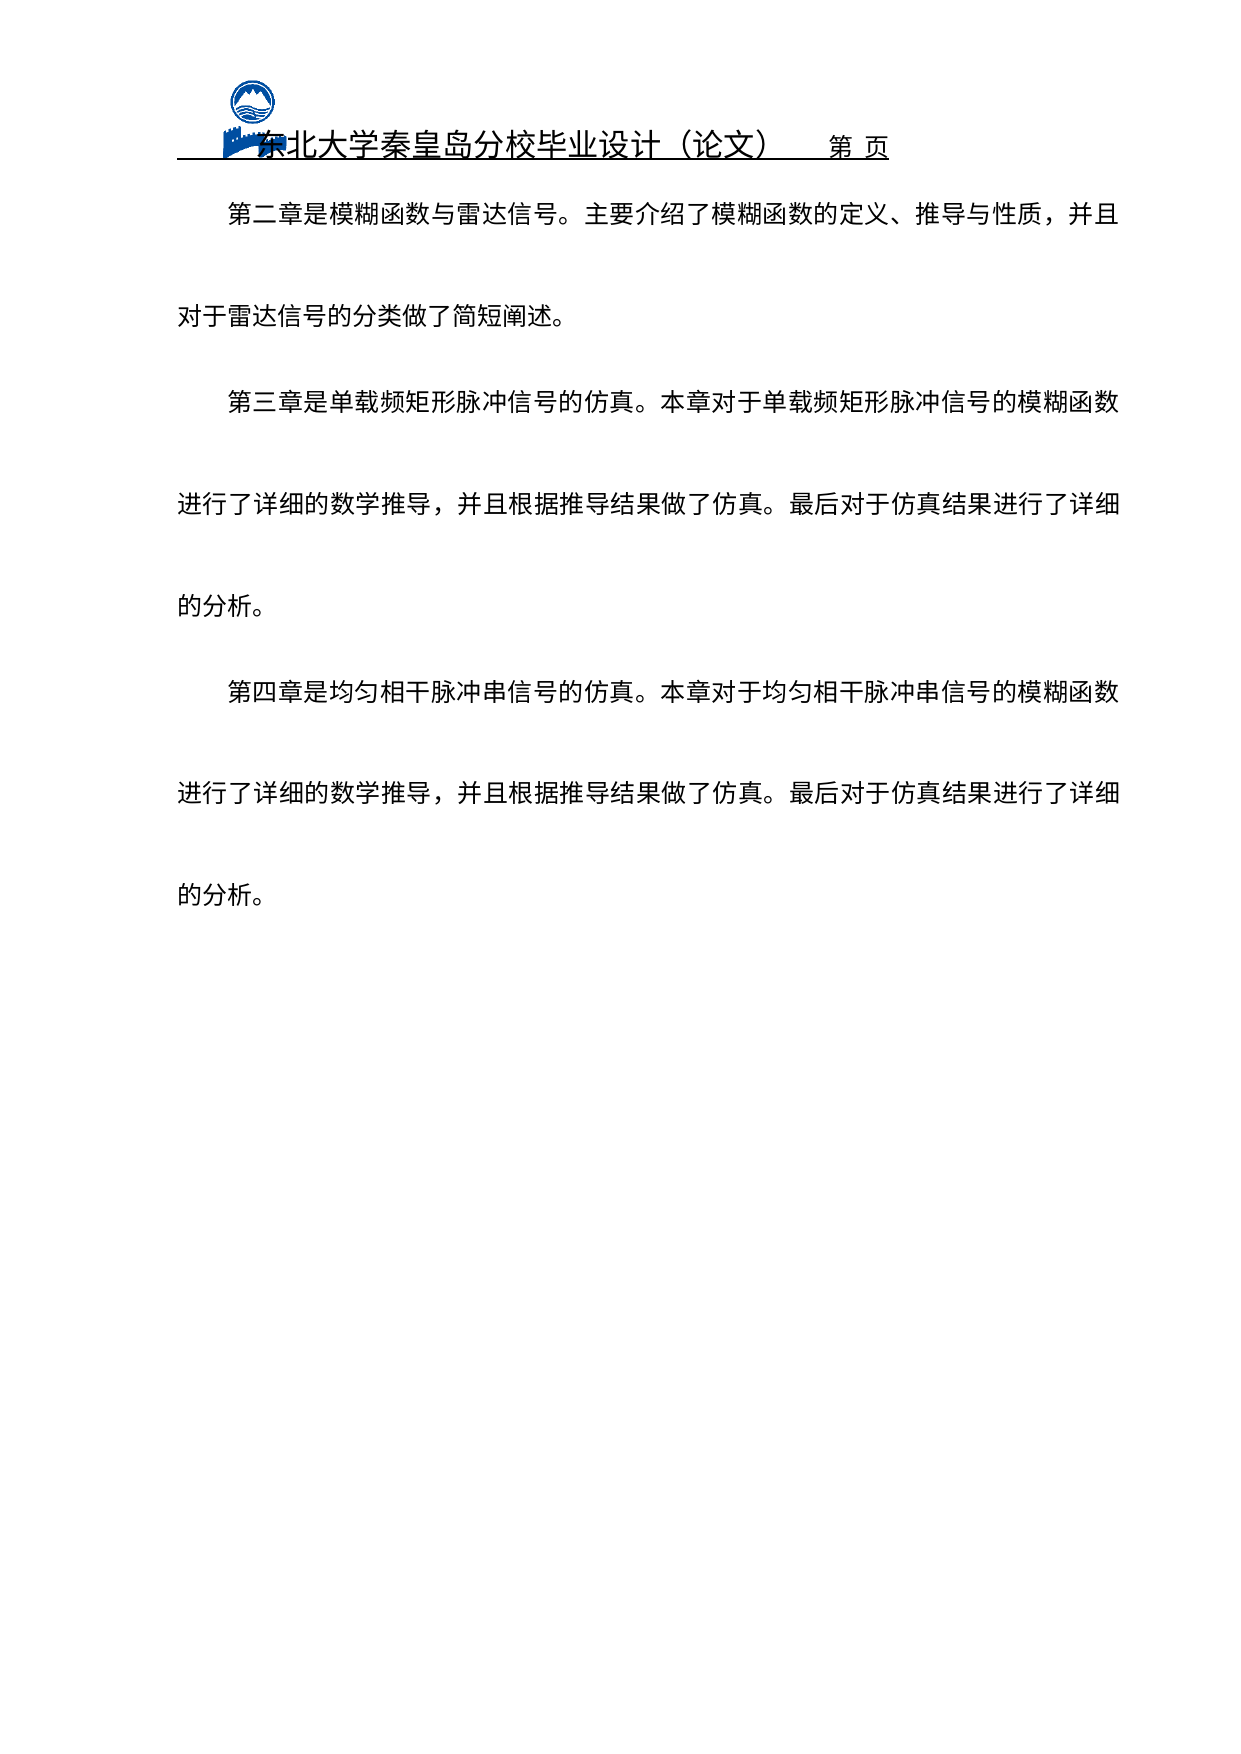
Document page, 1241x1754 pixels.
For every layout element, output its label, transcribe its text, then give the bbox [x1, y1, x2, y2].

text 第四章是均匀相干脉冲串信号的仿真。本章对于均匀相干脉冲串信号的模糊函数进行了详细的数学推导，并且根据推导结果做了仿真。最后对于仿真结果进行了详细的分析。 [177, 656, 1122, 928]
text 第二章是模糊函数与雷达信号。主要介绍了模糊函数的定义、推导与性质，并且对于雷达信号的分类做了简短阐述。 [177, 178, 1122, 348]
picture [214, 79, 292, 158]
text 第三章是单载频矩形脉冲信号的仿真。本章对于单载频矩形脉冲信号的模糊函数进行了详细的数学推导，并且根据推导结果做了仿真。最后对于仿真结果进行了详细的分析。 [177, 366, 1122, 638]
